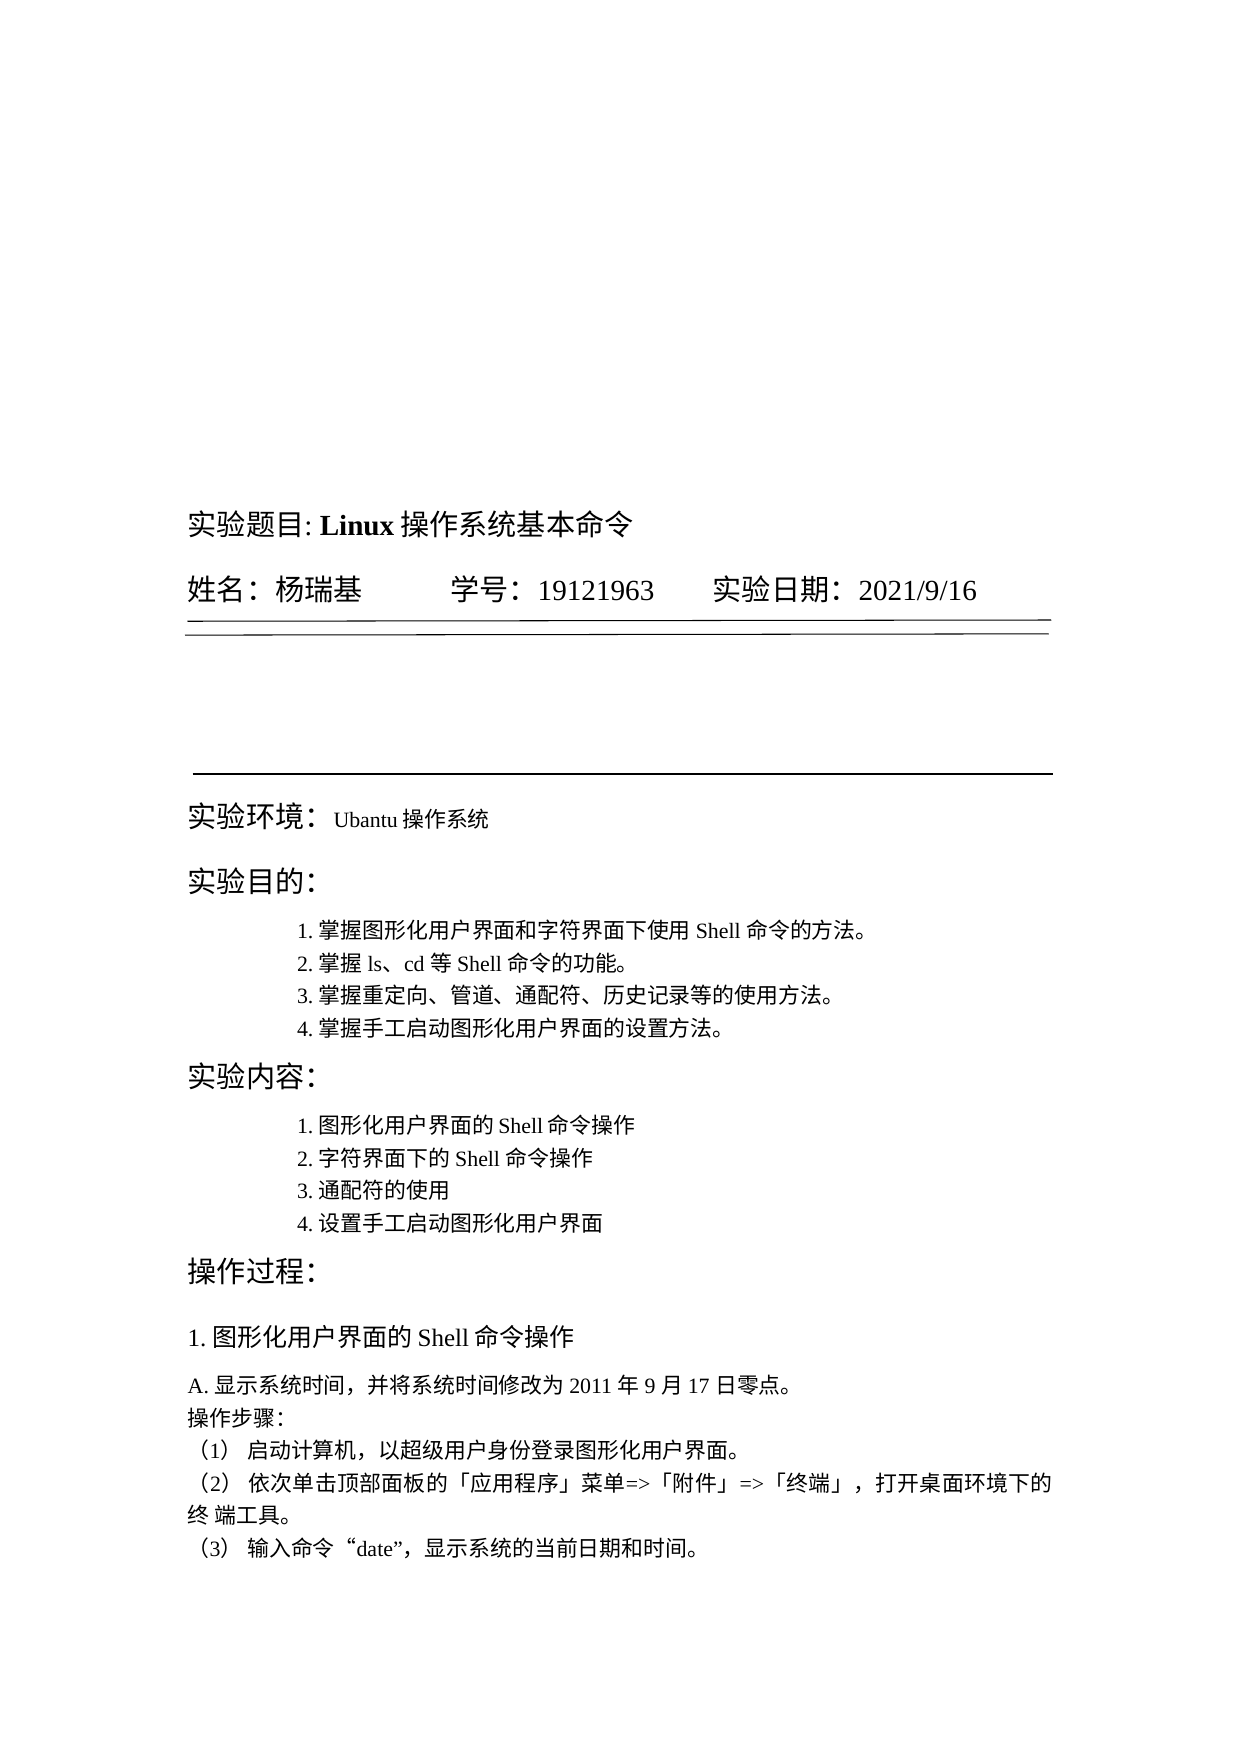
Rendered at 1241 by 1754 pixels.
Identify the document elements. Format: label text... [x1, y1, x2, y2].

text 实验内容： [187, 1043, 1053, 1108]
text 4. 设置手工启动图形化用户界面 [187, 1205, 1053, 1238]
text 实验目的： [187, 848, 1053, 913]
text 操作步骤： [187, 1400, 1053, 1433]
text 2. 字符界面下的 Shell 命令操作 [187, 1140, 1053, 1173]
text （3） 输入命令“date”，显示系统的当前日期和时间。 [187, 1530, 1053, 1563]
text 1. 图形化用户界面的Shell命令操作 [187, 1108, 1053, 1140]
text 3. 掌握重定向、管道、通配符、历史记录等的使用方法。 [187, 978, 1053, 1010]
text 实验题目: Linux操作系统基本命令 [187, 490, 1053, 555]
text （1） 启动计算机，以超级用户身份登录图形化用户界面。 [187, 1433, 1053, 1465]
text 操作过程： [187, 1238, 1053, 1303]
text 2. 掌握 ls、cd 等 Shell 命令的功能。 [187, 945, 1053, 978]
text A. 显示系统时间，并将系统时间修改为 2011 年 9 月 17 日零点。 [187, 1368, 1053, 1400]
text 实验环境：Ubantu操作系统 [187, 783, 1053, 848]
text 1. 图形化用户界面的Shell命令操作 [187, 1303, 1053, 1368]
text 4. 掌握手工启动图形化用户界面的设置方法。 [187, 1010, 1053, 1043]
text 1. 掌握图形化用户界面和字符界面下使用 Shell 命令的方法。 [187, 913, 1053, 945]
text 3. 通配符的使用 [187, 1173, 1053, 1205]
text （2） 依次单击顶部面板的「应用程序」菜单=>「附件」=>「终端」，打开桌面环境下的终 端工具。 [187, 1465, 1053, 1530]
text 姓名：杨瑞基 学号：19121963 实验日期：2021/9/16 [187, 555, 1053, 620]
